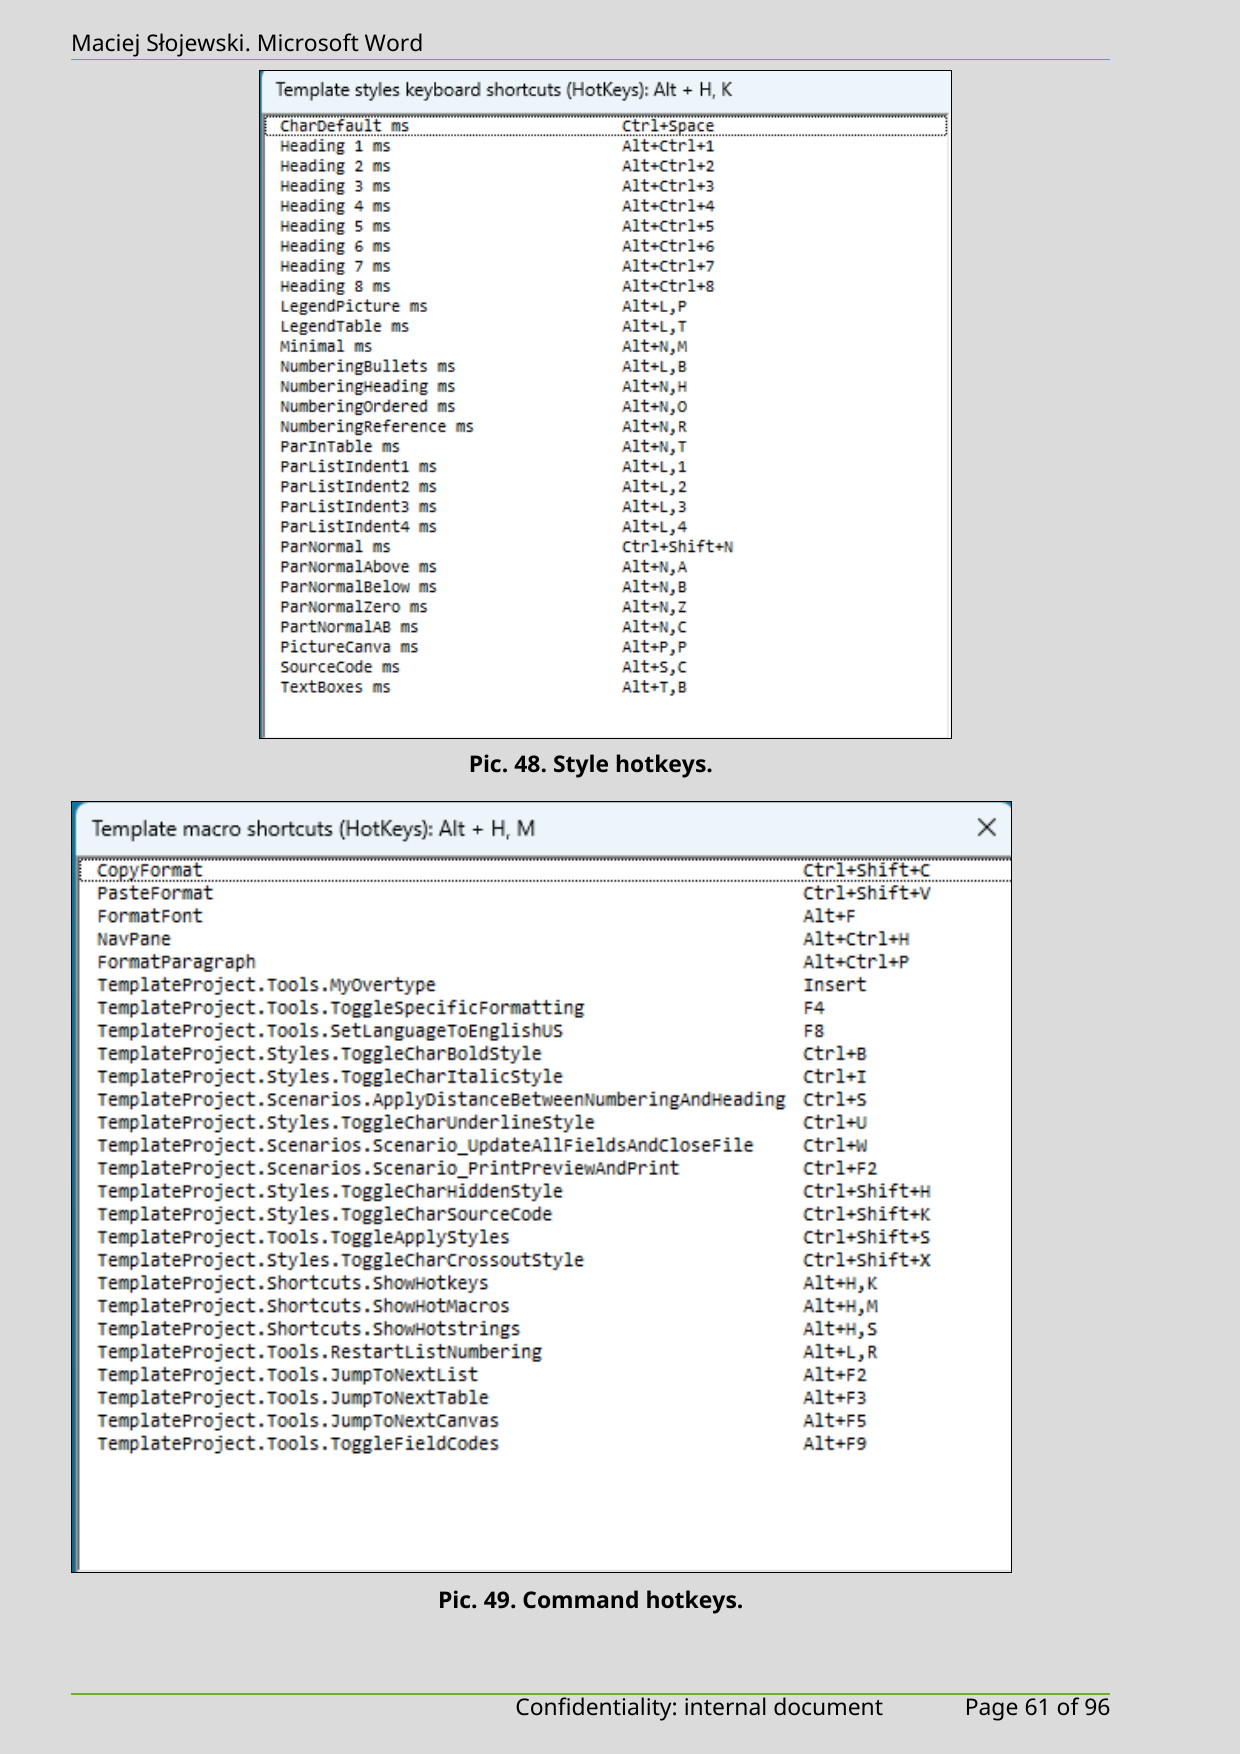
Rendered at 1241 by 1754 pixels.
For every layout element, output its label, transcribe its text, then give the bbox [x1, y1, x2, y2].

text Pic. 48. Style hotkeys. [source: herein] [71, 754, 1110, 777]
picture [260, 71, 951, 738]
picture [75, 802, 1011, 1572]
text Pic. 49. Command hotkeys. [source: herein] [71, 1590, 1110, 1613]
